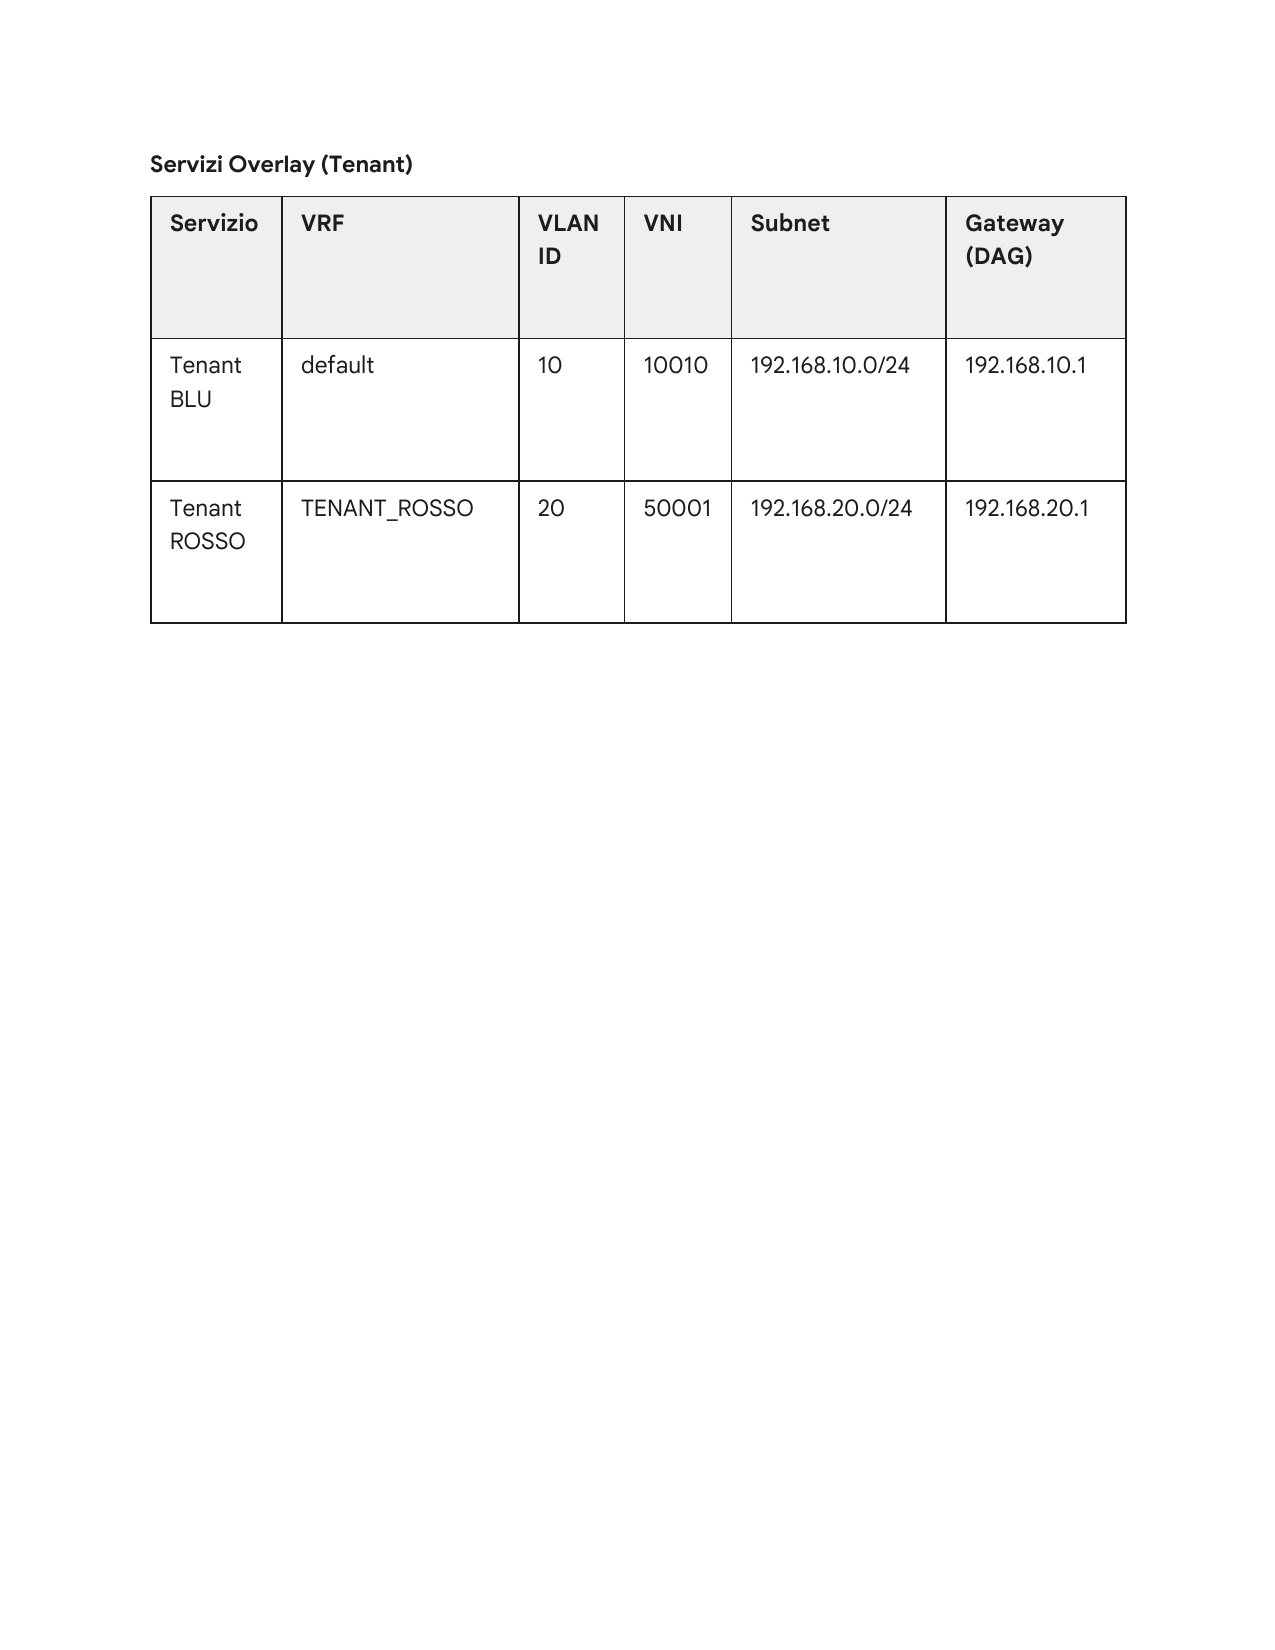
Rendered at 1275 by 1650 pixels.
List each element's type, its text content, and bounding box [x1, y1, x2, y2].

table_cell 192.168.10.0/24 [732, 339, 945, 480]
table_cell 192.168.20.0/24 [732, 482, 945, 622]
table_cell 10010 [625, 339, 731, 480]
table_cell Tenant ROSSO [152, 482, 281, 622]
table_header Servizio [152, 197, 281, 338]
table_cell 50001 [625, 482, 731, 622]
table_cell Tenant BLU [152, 339, 281, 480]
subtitle Servizi Overlay (Tenant) [150, 150, 1125, 179]
table_header VRF [283, 197, 518, 338]
table_cell TENANT_ROSSO [283, 482, 518, 622]
table_cell 192.168.10.1 [947, 339, 1125, 480]
table_header VNI [625, 197, 731, 338]
table_cell default [283, 339, 518, 480]
table_cell 192.168.20.1 [947, 482, 1125, 622]
table_header Gateway (DAG) [947, 197, 1125, 338]
table_header VLAN ID [520, 197, 624, 338]
table_cell 20 [520, 482, 624, 622]
table_cell 10 [520, 339, 624, 480]
table_header Subnet [732, 197, 945, 338]
